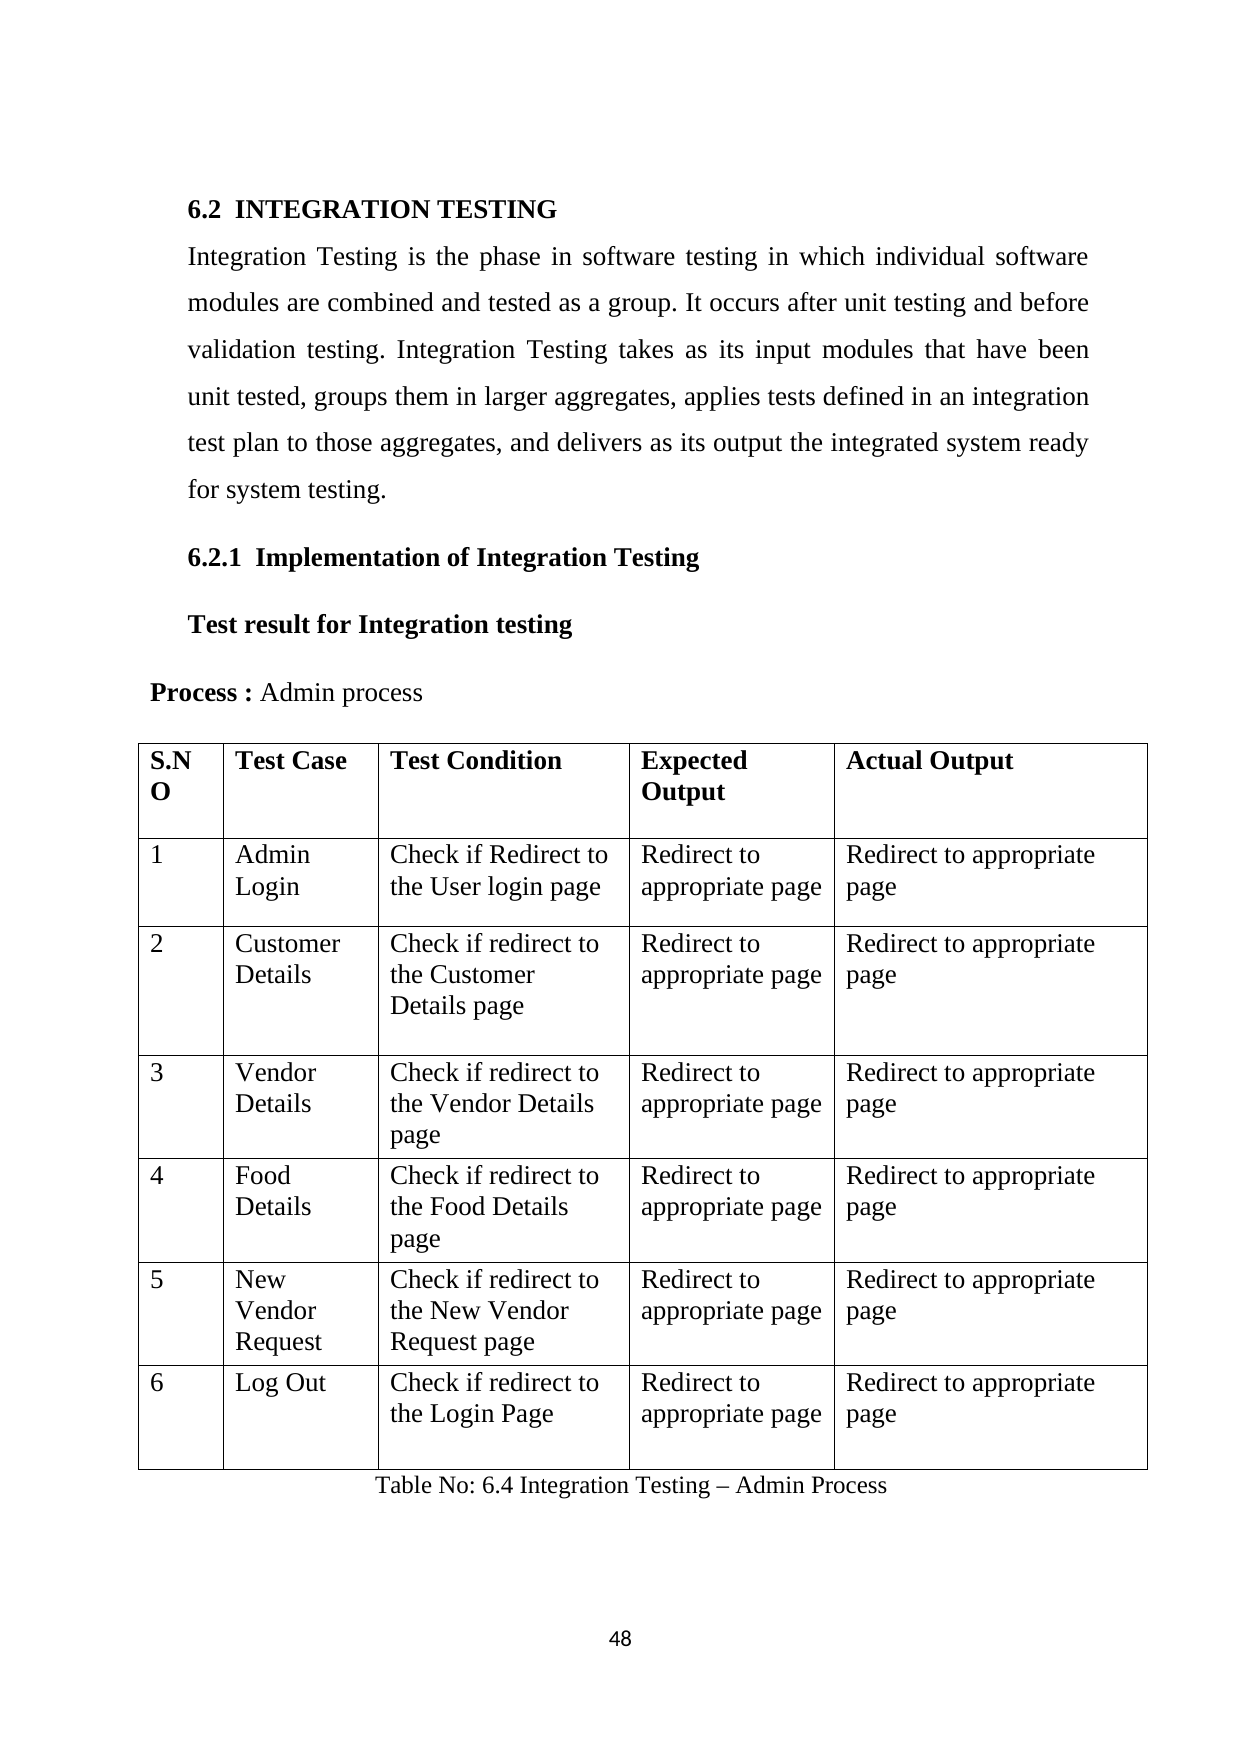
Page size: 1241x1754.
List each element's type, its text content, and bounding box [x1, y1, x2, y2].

table_cell Redirect to appropriate page [630, 1056, 834, 1158]
table_cell 4 [139, 1159, 223, 1262]
text Process : Admin process [150, 676, 1090, 707]
table_cell Check if redirect to the New Vendor Request page [379, 1263, 629, 1365]
table_cell Redirect to appropriate page [835, 1366, 1147, 1469]
table_cell Vendor Details [224, 1056, 378, 1158]
table_cell Log Out [224, 1366, 378, 1469]
table_cell Redirect to appropriate page [630, 927, 834, 1055]
table_cell Check if redirect to the Food Details page [379, 1159, 629, 1262]
table_cell Redirect to appropriate page [835, 839, 1147, 926]
table_cell Food Details [224, 1159, 378, 1262]
text Table No: 6.4 Integration Testing – Admin Process [375, 1470, 1090, 1499]
table_header Test Condition [379, 744, 629, 838]
table_cell Check if redirect to the Customer Details page [379, 927, 629, 1055]
table_cell Check if Redirect to the User login page [379, 839, 629, 926]
table_header Actual Output [835, 744, 1147, 838]
table_cell Redirect to appropriate page [835, 1056, 1147, 1158]
table_header S.NO [139, 744, 223, 838]
table_cell Admin Login [224, 839, 378, 926]
table_cell Redirect to appropriate page [835, 1159, 1147, 1262]
table_cell 5 [139, 1263, 223, 1365]
table_header Test Case [224, 744, 378, 838]
table_cell 1 [139, 839, 223, 926]
table_cell Customer Details [224, 927, 378, 1055]
table_cell Check if redirect to the Vendor Details page [379, 1056, 629, 1158]
text Test result for Integration testing [187, 608, 1090, 639]
table_cell Redirect to appropriate page [835, 927, 1147, 1055]
table_cell Check if redirect to the Login Page [379, 1366, 629, 1469]
table_cell Redirect to appropriate page [835, 1263, 1147, 1365]
table_cell 3 [139, 1056, 223, 1158]
table_cell Redirect to appropriate page [630, 1366, 834, 1469]
table_cell New Vendor Request [224, 1263, 378, 1365]
table_cell 6 [139, 1366, 223, 1469]
text Integration Testing is the phase in software testing in which individual software modules are combined and tested as a group. It occurs after unit testing and before validation testing. Integration Testing takes as its input modules that have been unit tested, groups them in larger aggregates, applies tests defined in an integration test plan to those aggregates, and delivers as its output the integrated system ready for system testing. [187, 240, 1090, 504]
text 6.2.1 Implementation of Integration Testing [187, 541, 1090, 572]
text 6.2 INTEGRATION TESTING [187, 193, 1090, 224]
table_cell Redirect to appropriate page [630, 1159, 834, 1262]
table_cell 2 [139, 927, 223, 1055]
table_cell Redirect to appropriate page [630, 1263, 834, 1365]
table_header Expected Output [630, 744, 834, 838]
table_cell Redirect to appropriate page [630, 839, 834, 926]
